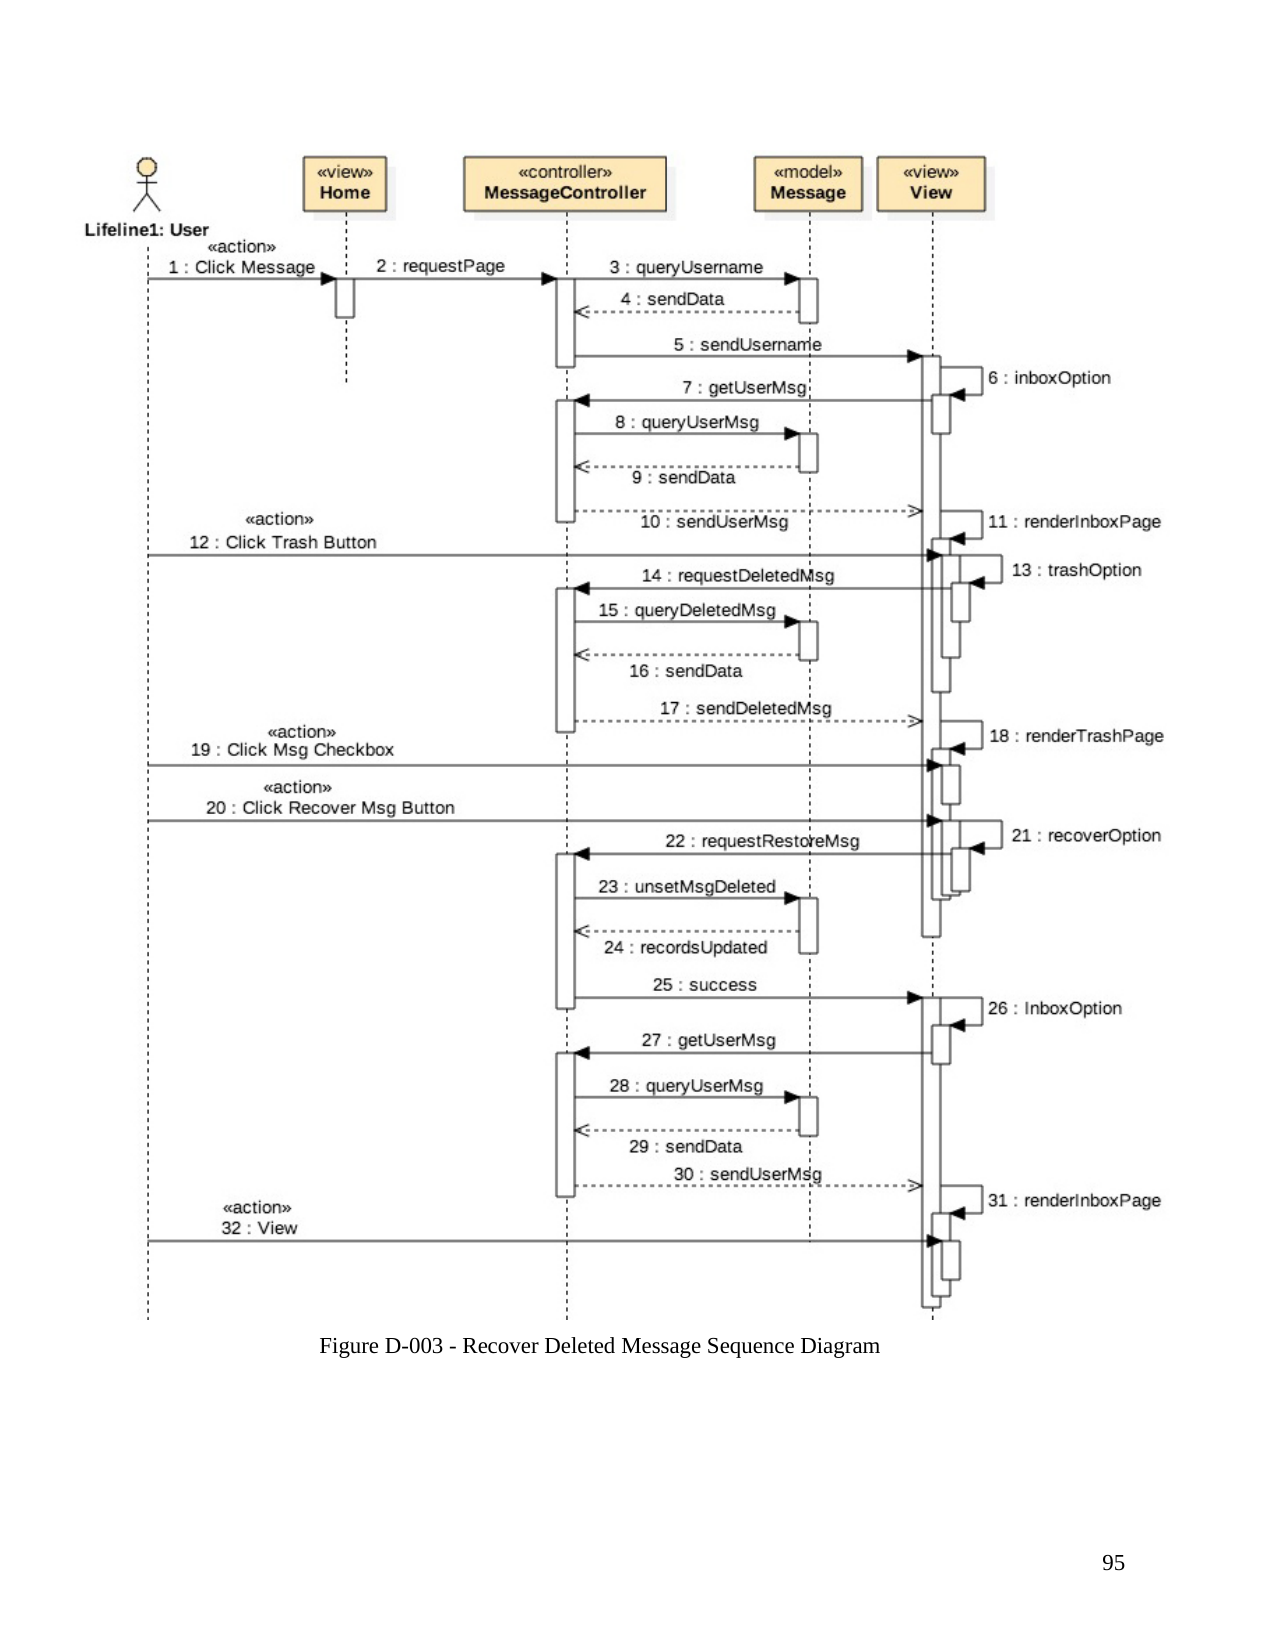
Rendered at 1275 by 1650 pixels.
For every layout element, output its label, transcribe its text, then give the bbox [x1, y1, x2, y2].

picture [75, 150, 1171, 1320]
text Figure D-003 - Recover Deleted Message Sequence Diagram [75, 1333, 1125, 1359]
